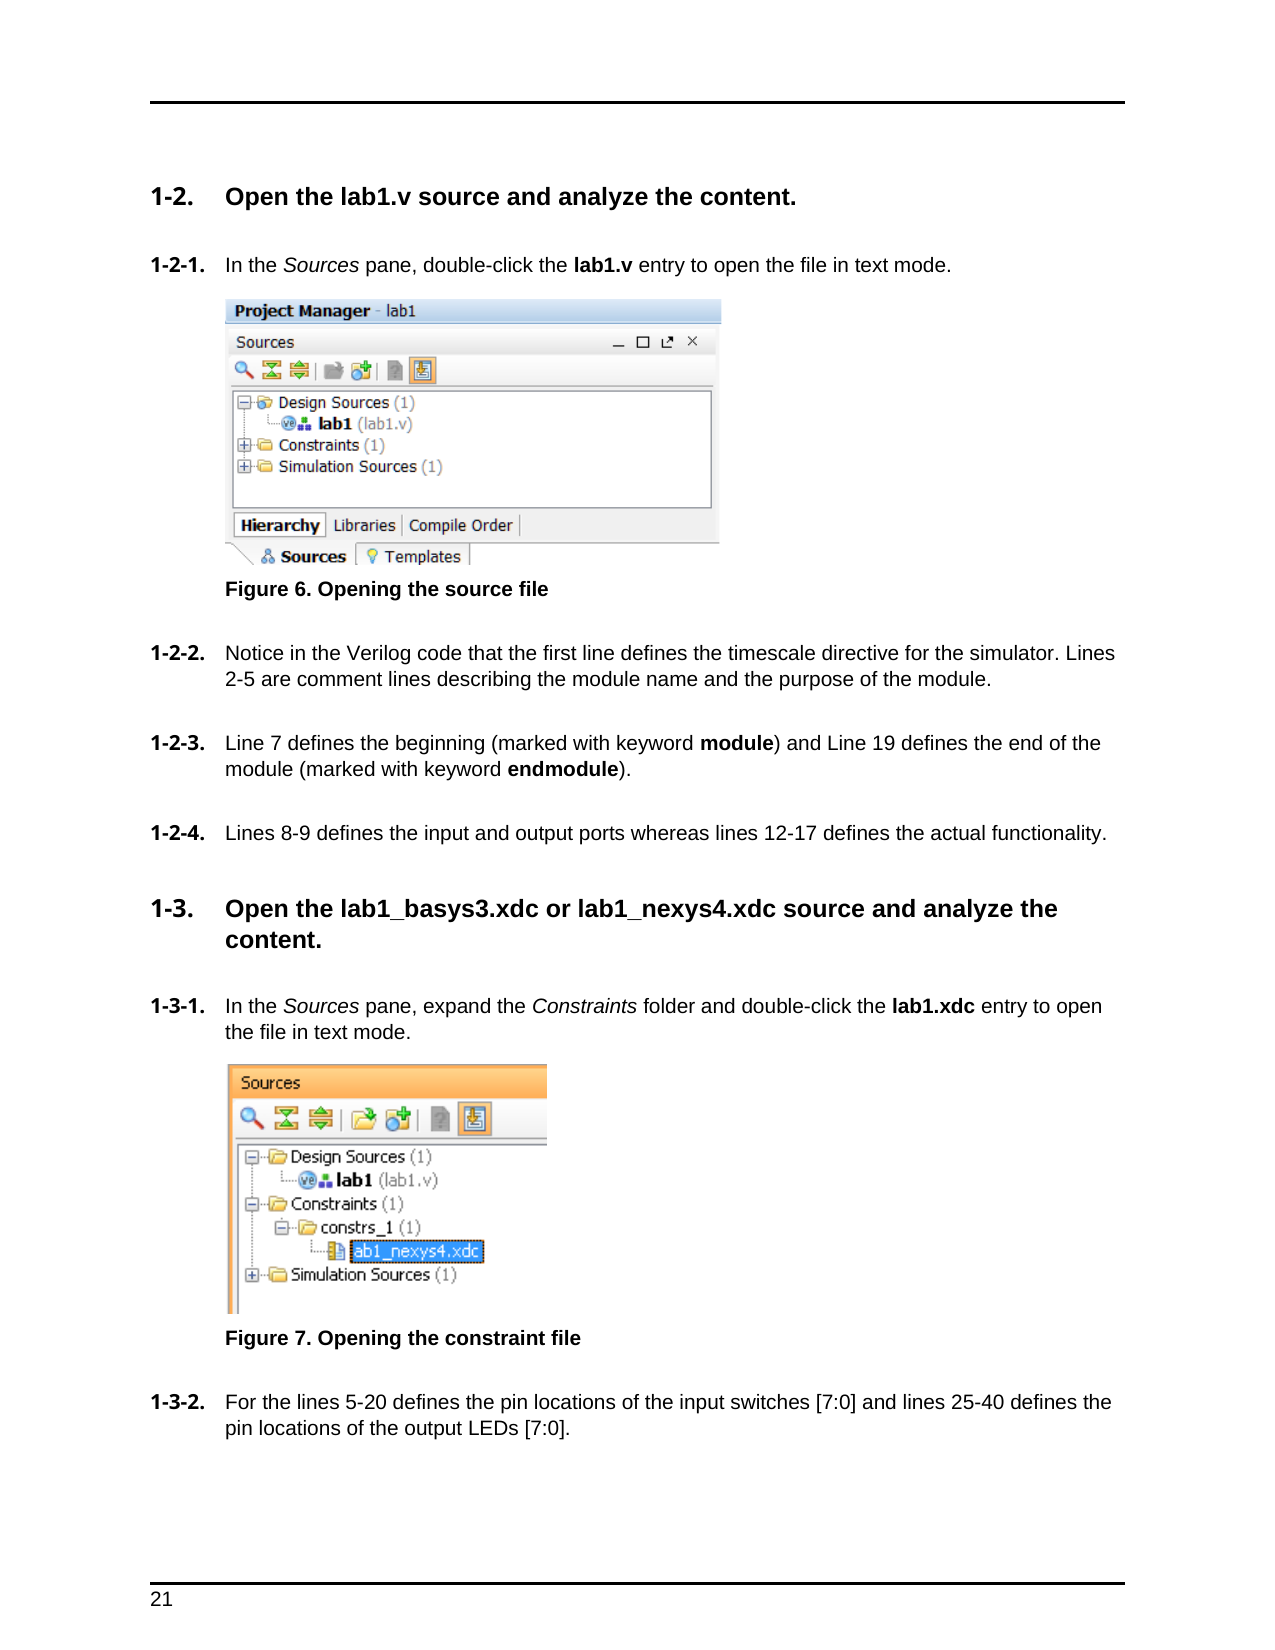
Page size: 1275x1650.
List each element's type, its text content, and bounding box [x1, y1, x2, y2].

picture [225, 299, 722, 565]
text For the lines 5-20 defines the pin locations of the input switches [7:0] and lines 25-40 defines the pin locations of the output LEDs [7:0]. [150, 1387, 1125, 1439]
text Line 7 defines the beginning (marked with keyword module) and Line 19 defines the end of the module (marked with keyword endmodule). [150, 728, 1125, 780]
text Lines 8-9 defines the input and output ports whereas lines 12-17 defines the actual functionality. [150, 818, 1125, 870]
text Figure 6. Opening the source file [225, 577, 1125, 601]
text Open the lab1.v source and analyze the content. [150, 178, 1125, 212]
text Notice in the Verilog code that the first line defines the timescale directive for the simulator. Lines 2-5 are comment lines describing the module name and the purpose of the module. [150, 638, 1125, 691]
text Open the lab1_basys3.xdc or lab1_nexys4.xdc source and analyze the content. [150, 891, 1125, 954]
text In the Sources pane, expand the Constraints folder and double-click the lab1.xdc entry to open the file in text mode. [150, 991, 1125, 1044]
picture [225, 1064, 547, 1314]
text In the Sources pane, double-click the lab1.v entry to open the file in text mode. [150, 250, 1125, 278]
text Figure 7. Opening the constraint file [225, 1326, 1125, 1349]
